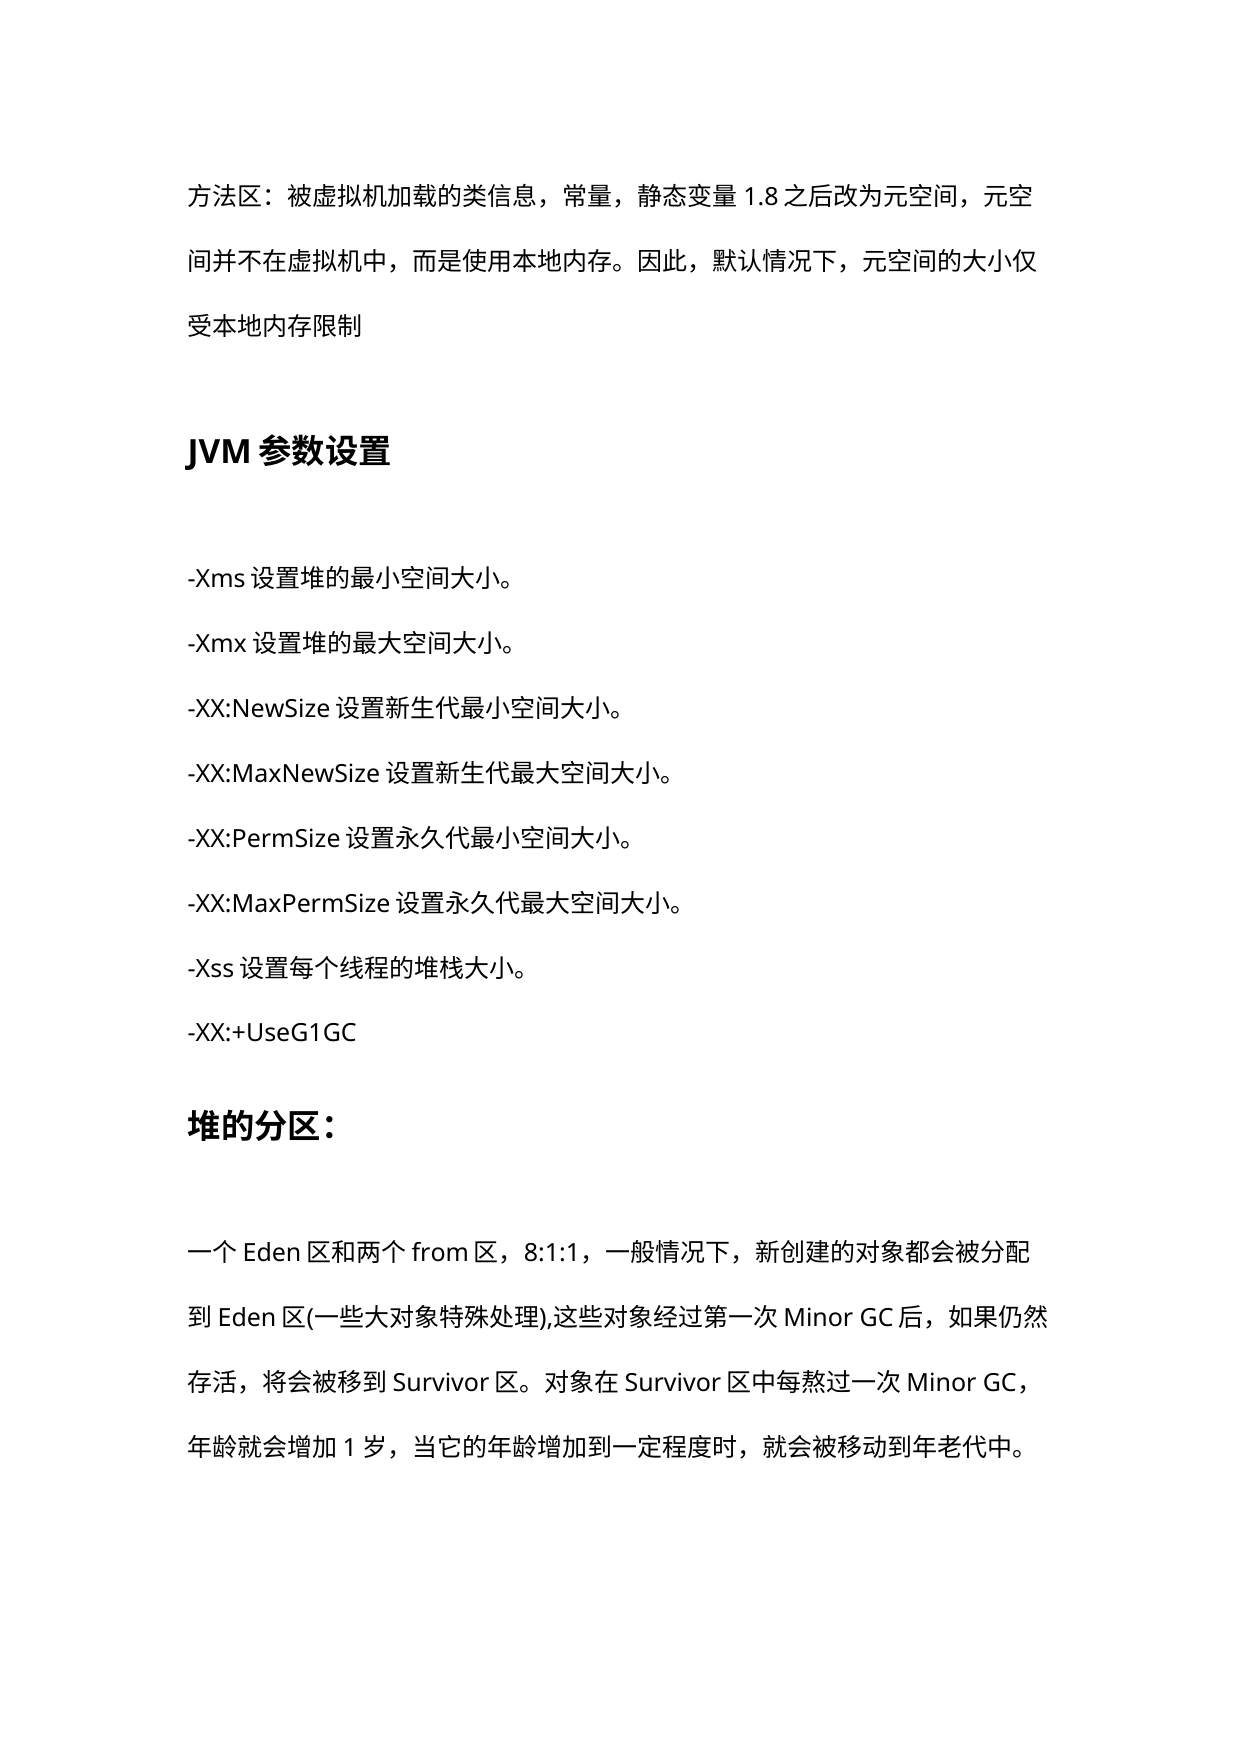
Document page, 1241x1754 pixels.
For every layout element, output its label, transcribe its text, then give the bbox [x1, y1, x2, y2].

text 方法区：被虚拟机加载的类信息，常量，静态变量 1.8之后改为元空间，元空间并不在虚拟机中，而是使用本地内存。因此，默认情况下，元空间的大小仅受本地内存限制 [187, 162, 1053, 357]
subtitle JVM参数设置 [187, 417, 1053, 482]
text -Xss设置每个线程的堆栈大小。 [187, 934, 1053, 999]
text 一个Eden区和两个from区，8:1:1，一般情况下，新创建的对象都会被分配到Eden区(一些大对象特殊处理),这些对象经过第一次Minor GC后，如果仍然存活，将会被移到Survivor区。对象在Survivor区中每熬过一次Minor GC，年龄就会增加1岁，当它的年龄增加到一定程度时，就会被移动到年老代中。 [187, 1218, 1053, 1478]
text -XX:MaxNewSize设置新生代最大空间大小。 [187, 739, 1053, 804]
text -XX:PermSize设置永久代最小空间大小。 [187, 804, 1053, 869]
text -XX:MaxPermSize设置永久代最大空间大小。 [187, 869, 1053, 934]
text -XX:+UseG1GC [187, 999, 1053, 1064]
text -Xmx设置堆的最大空间大小。 [187, 609, 1053, 674]
subtitle 堆的分区： [187, 1091, 1053, 1156]
text -Xms设置堆的最小空间大小。 [187, 544, 1053, 609]
text -XX:NewSize设置新生代最小空间大小。 [187, 674, 1053, 739]
